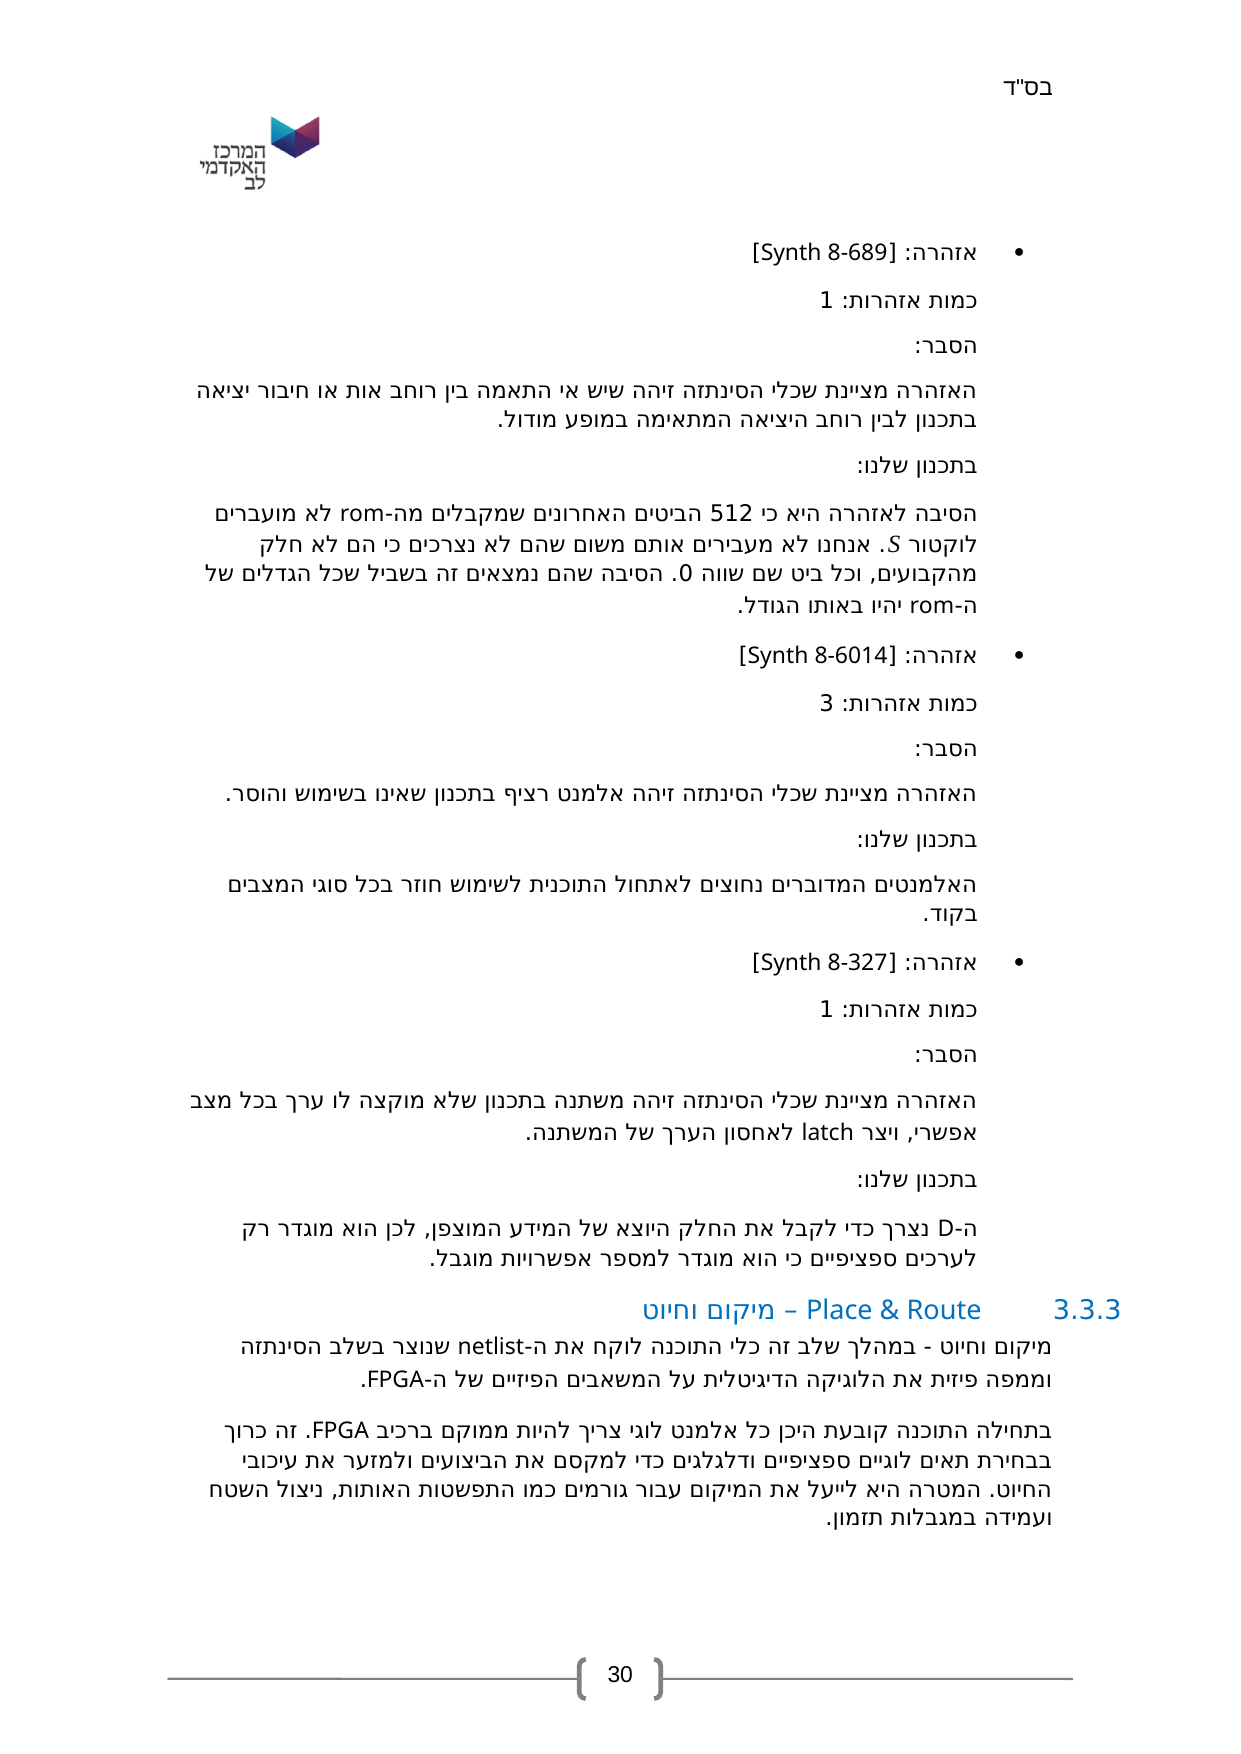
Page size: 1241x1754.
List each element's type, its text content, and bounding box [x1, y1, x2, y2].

subtitle Place & Route – מיקום וחיוט [187, 1290, 1053, 1327]
text האזהרה מציינת שכלי הסינתזה זיהה שיש אי התאמה בין רוחב אות או חיבור יציאה בתכנון לבין רוחב היציאה המתאימה במופע מודול. [187, 378, 978, 433]
text האלמנטים המדוברים נחוצים לאתחול התוכנית לשימוש חוזר בכל סוגי המצבים בקוד. [187, 871, 978, 927]
text בתכנון שלנו: [187, 826, 978, 853]
text בתכנון שלנו: [187, 1166, 1015, 1193]
text האזהרה מציינת שכלי הסינתזה זיהה אלמנט רציף בתכנון שאינו בשימוש והוסר. [187, 781, 978, 807]
text הסבר: [187, 1041, 1015, 1068]
list אזהרה: [Synth 8-327] [187, 946, 1015, 977]
text כמות אזהרות: 1 [187, 287, 1015, 313]
text הסבר: [187, 735, 978, 762]
text בתכנון שלנו: [187, 452, 978, 478]
text ה-D נצרך כדי לקבל את החלק היוצא של המידע המוצפן, לכן הוא מוגדר רק לערכים ספציפיים כי הוא מוגדר למספר אפשרויות מוגבל. [187, 1211, 978, 1271]
text כמות אזהרות: 3 [187, 690, 978, 716]
text מיקום וחיוט - במהלך שלב זה כלי התוכנה לוקח את ה-netlist שנוצר בשלב הסינתזה וממפה פיזית את הלוגיקה הדיגיטלית על המשאבים הפיזיים של ה-FPGA. [187, 1330, 1053, 1394]
list אזהרה: [Synth 8-6014] [187, 639, 1015, 671]
text כמות אזהרות: 1 [187, 996, 1015, 1023]
text הסיבה לאזהרה היא כי 512 הביטים האחרונים שמקבלים מה-rom לא מועברים לוקטור . אנחנו לא מעבירים אותם משום שהם לא נצרכים כי הם לא חלק מהקבועים, וכל ביט שם שווה 0. הסיבה שהם נמצאים זה בשביל שכל הגדלים של ה-rom יהיו באותו הגודל. [187, 497, 978, 620]
text בתחילה התוכנה קובעת היכן כל אלמנט לוגי צריך להיות ממוקם ברכיב FPGA. זה כרוך בבחירת תאים לוגיים ספציפיים ודלגלגים כדי למקסם את הביצועים ולמזער את עיכובי החיוט. המטרה היא לייעל את המיקום עבור גורמים כמו התפשטות האותות, ניצול השטח ועמידה במגבלות תזמון. [187, 1414, 1053, 1531]
text האזהרה מציינת שכלי הסינתזה זיהה משתנה בתכנון שלא מוקצה לו ערך בכל מצב אפשרי, ויצר latch לאחסון הערך של המשתנה. [187, 1087, 978, 1147]
list אזהרה: [Synth 8-689] [187, 236, 1015, 268]
text הסבר: [187, 332, 978, 359]
